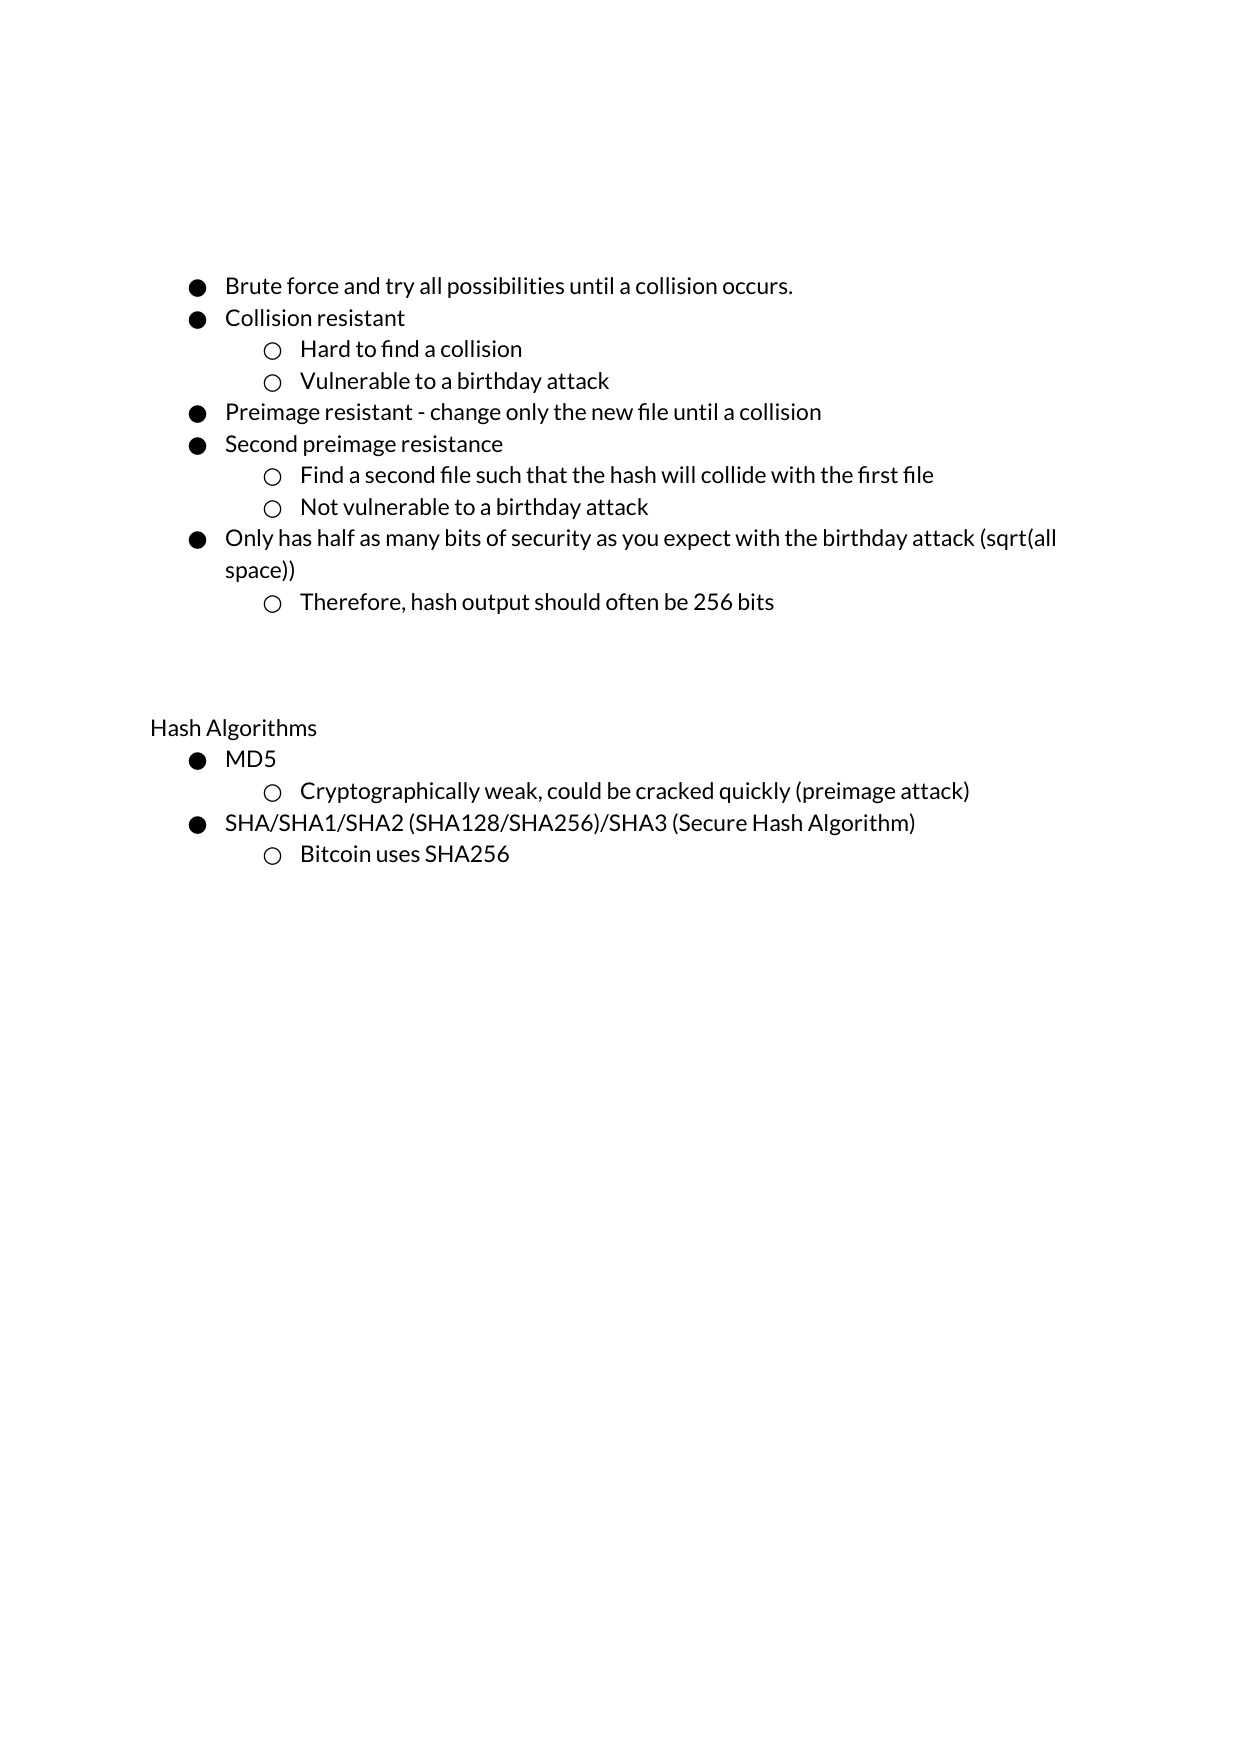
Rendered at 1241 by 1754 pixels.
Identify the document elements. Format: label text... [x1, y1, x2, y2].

list Therefore, hash output should often be 256 bits [262, 587, 1090, 615]
list Not vulnerable to a birthday attack [262, 493, 1090, 520]
text Hash Algorithms [150, 714, 1090, 741]
list Bitcoin uses SHA256 [262, 840, 1090, 867]
list Preimage resistant - change only the new file until a collision [187, 398, 1090, 426]
list Hard to find a collision [262, 335, 1090, 362]
list Only has half as many bits of security as you expect with the birthday attack (sqrt(all space)) [187, 524, 1090, 583]
list Cryptographically weak, could be cracked quickly (preimage attack) [262, 777, 1090, 804]
list Collision resistant [187, 303, 1090, 331]
list Find a second file such that the hash will collide with the first file [262, 461, 1090, 489]
list Brute force and try all possibilities until a collision occurs. [187, 272, 1090, 299]
list Second preimage resistance [187, 429, 1090, 457]
list Vulnerable to a birthday attack [262, 366, 1090, 394]
list MD5 [187, 745, 1090, 773]
list SHA/SHA1/SHA2 (SHA128/SHA256)/SHA3 (Secure Hash Algorithm) [187, 808, 1090, 836]
